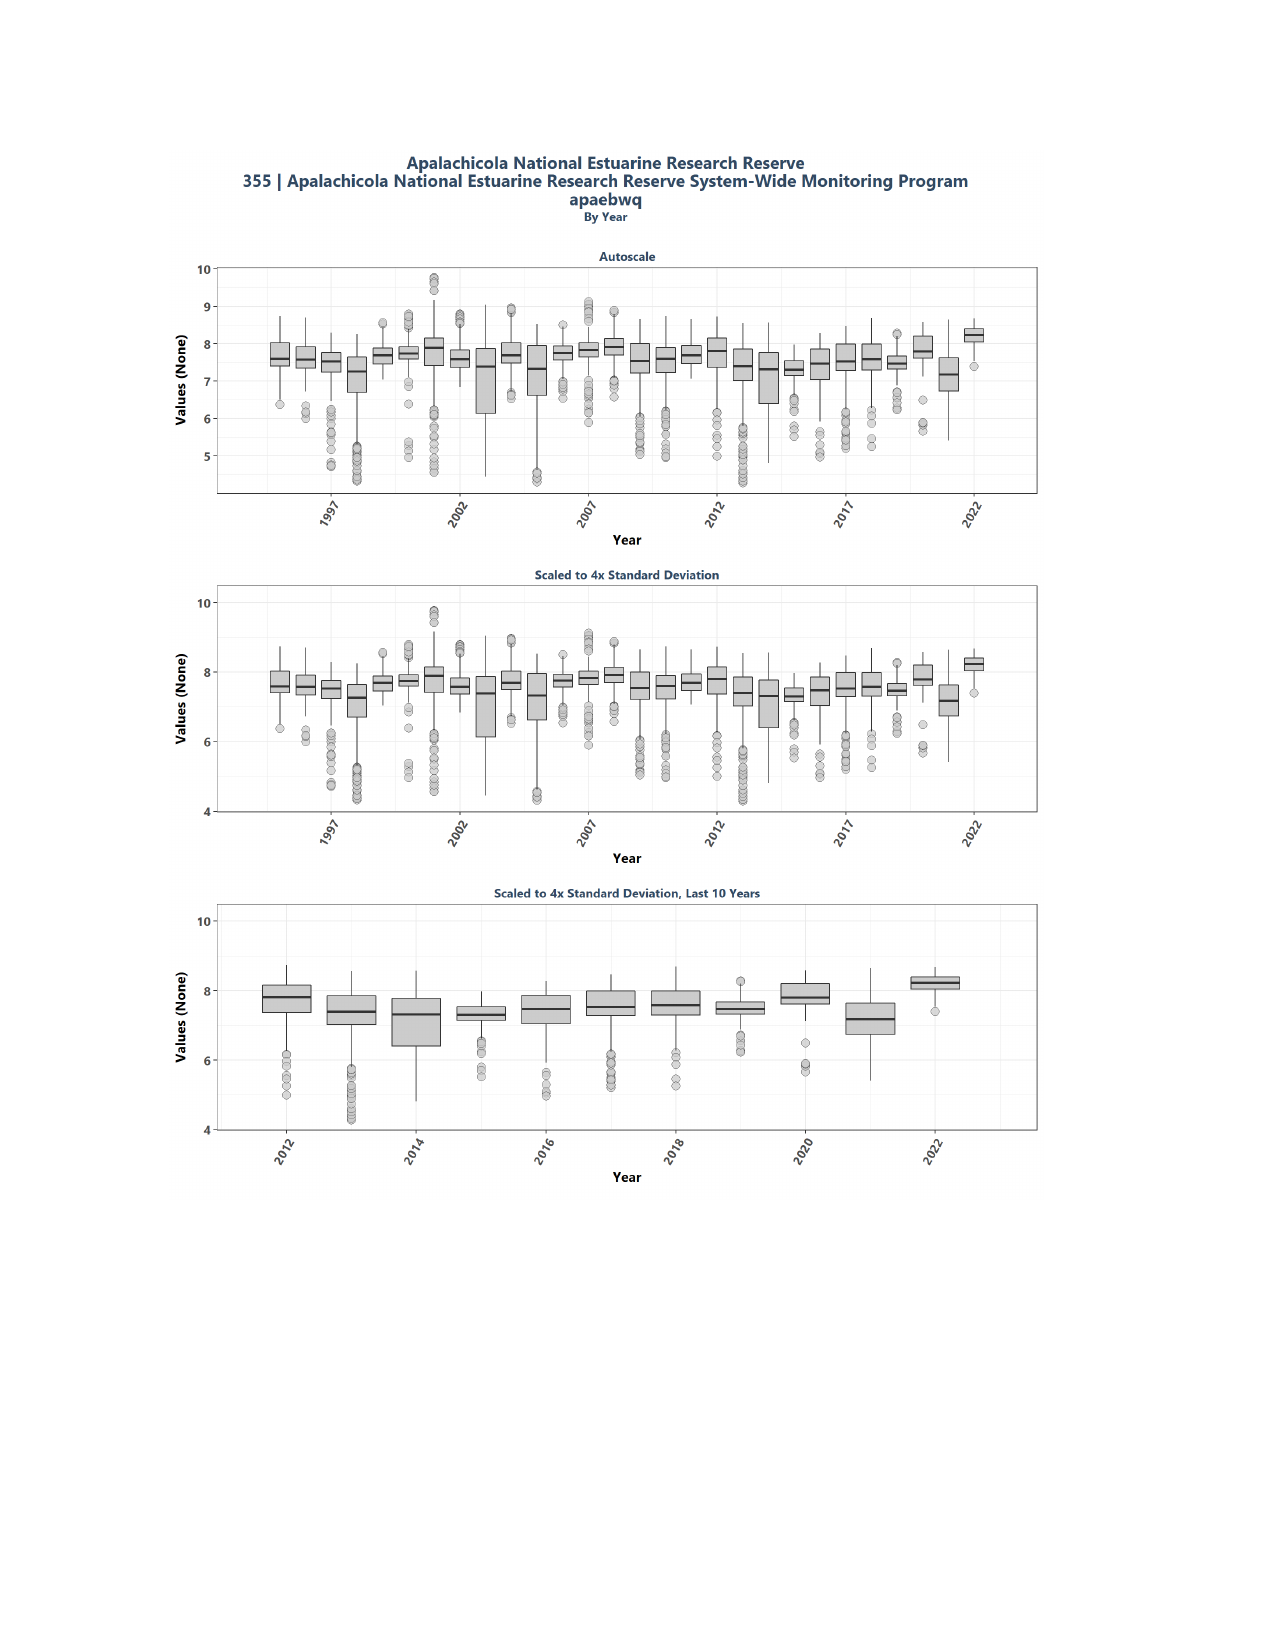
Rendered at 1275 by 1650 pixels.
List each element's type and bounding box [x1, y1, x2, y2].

picture [168, 150, 1044, 1200]
